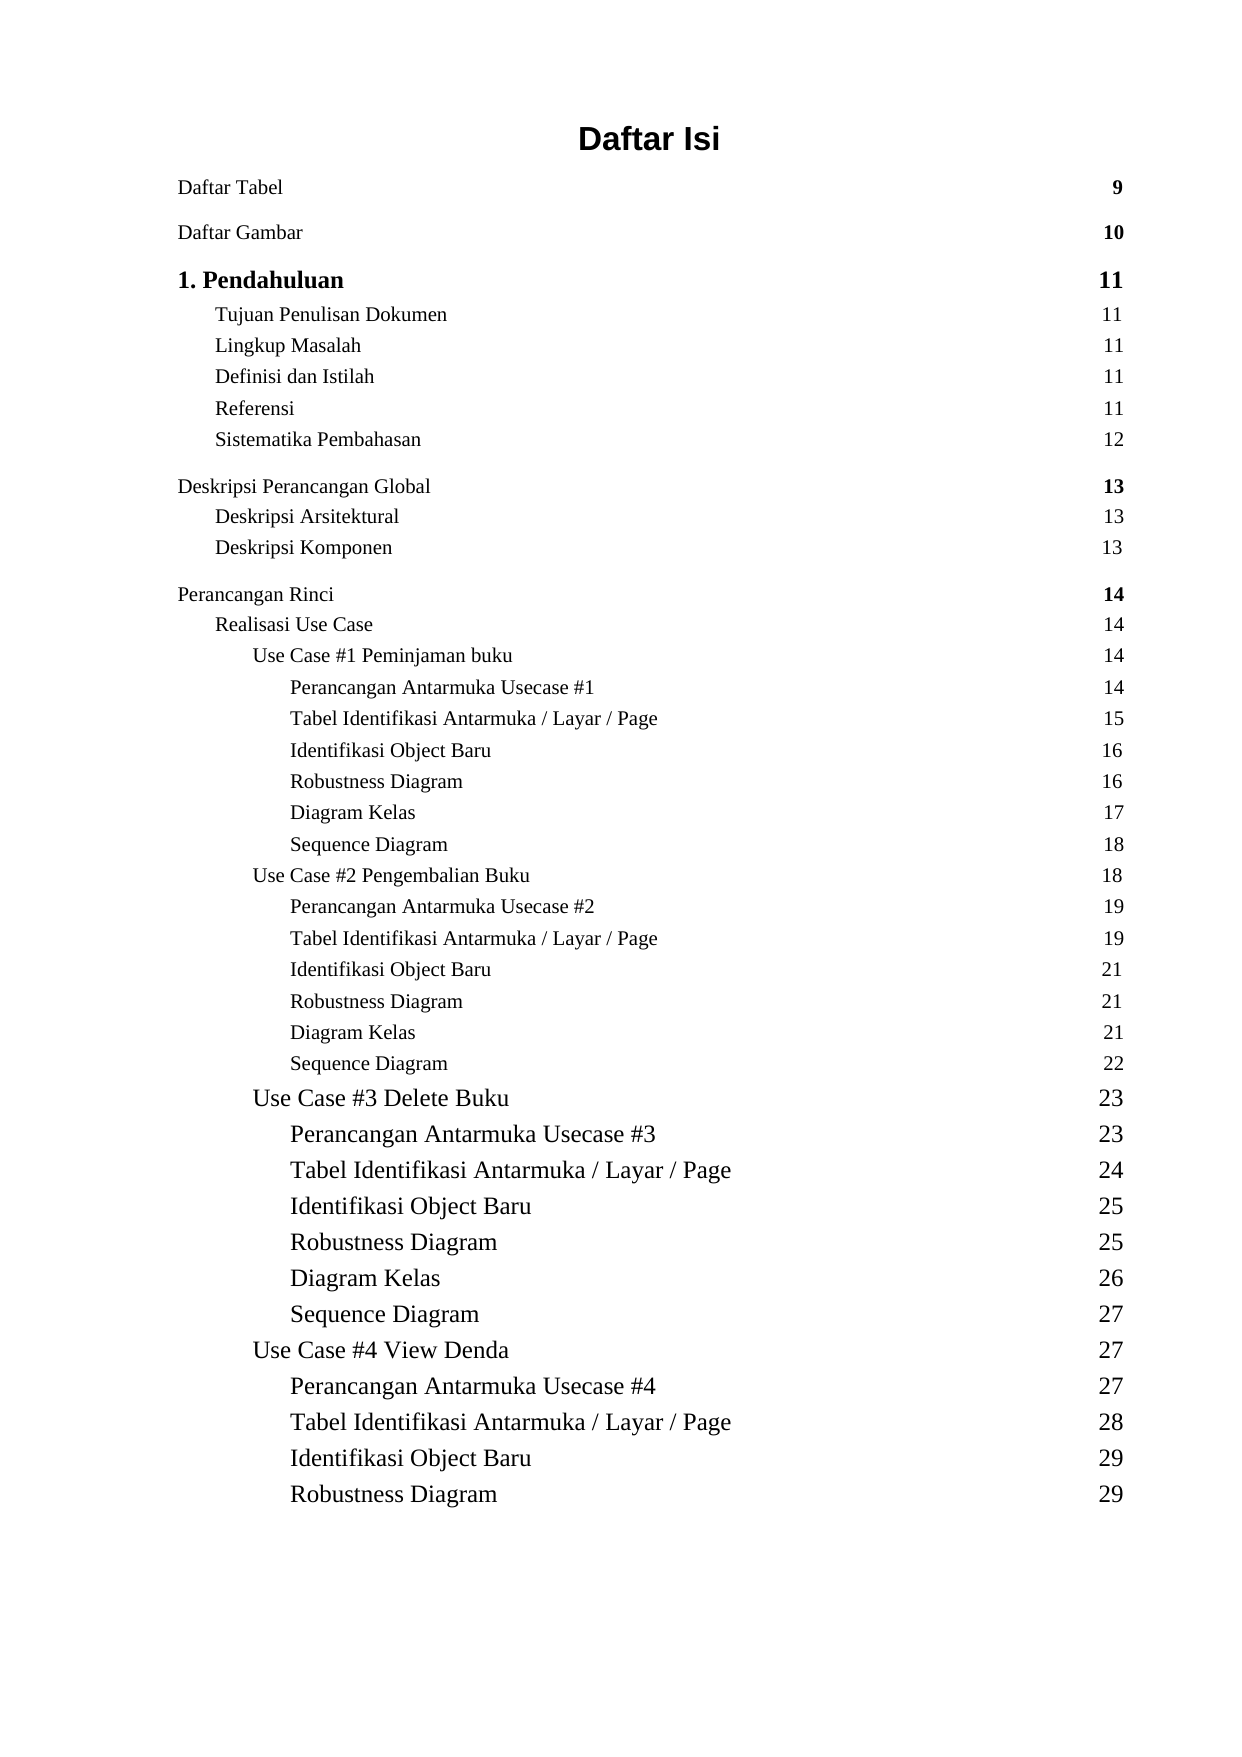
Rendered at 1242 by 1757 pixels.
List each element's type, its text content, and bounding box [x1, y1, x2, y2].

text Deskripsi Komponen 13 [215, 535, 1212, 559]
text Deskripsi Perancangan Global 13 [177, 474, 1212, 498]
text Daftar Gambar 10 [177, 220, 1212, 244]
text Diagram Kelas 21 [290, 1020, 1212, 1044]
text Diagram Kelas 26 [290, 1263, 1212, 1292]
text Robustness Diagram 25 [290, 1227, 1212, 1256]
text Realisasi Use Case 14 [215, 612, 1212, 636]
text Use Case #4 View Denda 27 [252, 1335, 1212, 1364]
text Identifikasi Object Baru 21 [290, 957, 1212, 981]
text Identifikasi Object Baru 29 [290, 1443, 1212, 1472]
text Use Case #3 Delete Buku 23 [252, 1083, 1212, 1112]
text Definisi dan Istilah 11 [215, 364, 1212, 388]
text Daftar Tabel 9 [177, 174, 1212, 199]
text Tujuan Penulisan Dokumen 11 [215, 301, 1212, 326]
text Sequence Diagram 27 [290, 1299, 1212, 1328]
text Perancangan Antarmuka Usecase #4 27 [290, 1371, 1212, 1400]
text Robustness Diagram 21 [290, 989, 1212, 1013]
text Robustness Diagram 16 [290, 769, 1212, 793]
text Use Case #2 Pengembalian Buku 18 [252, 863, 1212, 887]
text Tabel Identifikasi Antarmuka / Layar / Page 28 [290, 1407, 1212, 1436]
text Deskripsi Arsitektural 13 [215, 504, 1212, 528]
text Perancangan Antarmuka Usecase #2 19 [290, 894, 1212, 918]
text Sequence Diagram 18 [290, 832, 1212, 856]
text 1. Pendahuluan 11 [177, 265, 1212, 293]
text Sistematika Pembahasan 12 [215, 427, 1212, 451]
text Tabel Identifikasi Antarmuka / Layar / Page 15 [290, 706, 1212, 730]
text Diagram Kelas 17 [290, 800, 1212, 824]
text Perancangan Rinci 14 [177, 582, 1212, 606]
text Perancangan Antarmuka Usecase #1 14 [290, 675, 1212, 699]
text Identifikasi Object Baru 16 [290, 737, 1212, 762]
text Robustness Diagram 29 [290, 1479, 1212, 1508]
text Tabel Identifikasi Antarmuka / Layar / Page 19 [290, 926, 1212, 950]
text Identifikasi Object Baru 25 [290, 1191, 1212, 1220]
text Lingkup Masalah 11 [215, 333, 1212, 357]
text Sequence Diagram 22 [290, 1051, 1212, 1075]
text Referensi 11 [215, 396, 1212, 419]
text Use Case #1 Peminjaman buku 14 [252, 643, 1212, 667]
text Daftar Isi [248, 119, 1051, 157]
text Perancangan Antarmuka Usecase #3 23 [290, 1119, 1212, 1148]
text Tabel Identifikasi Antarmuka / Layar / Page 24 [290, 1156, 1212, 1184]
